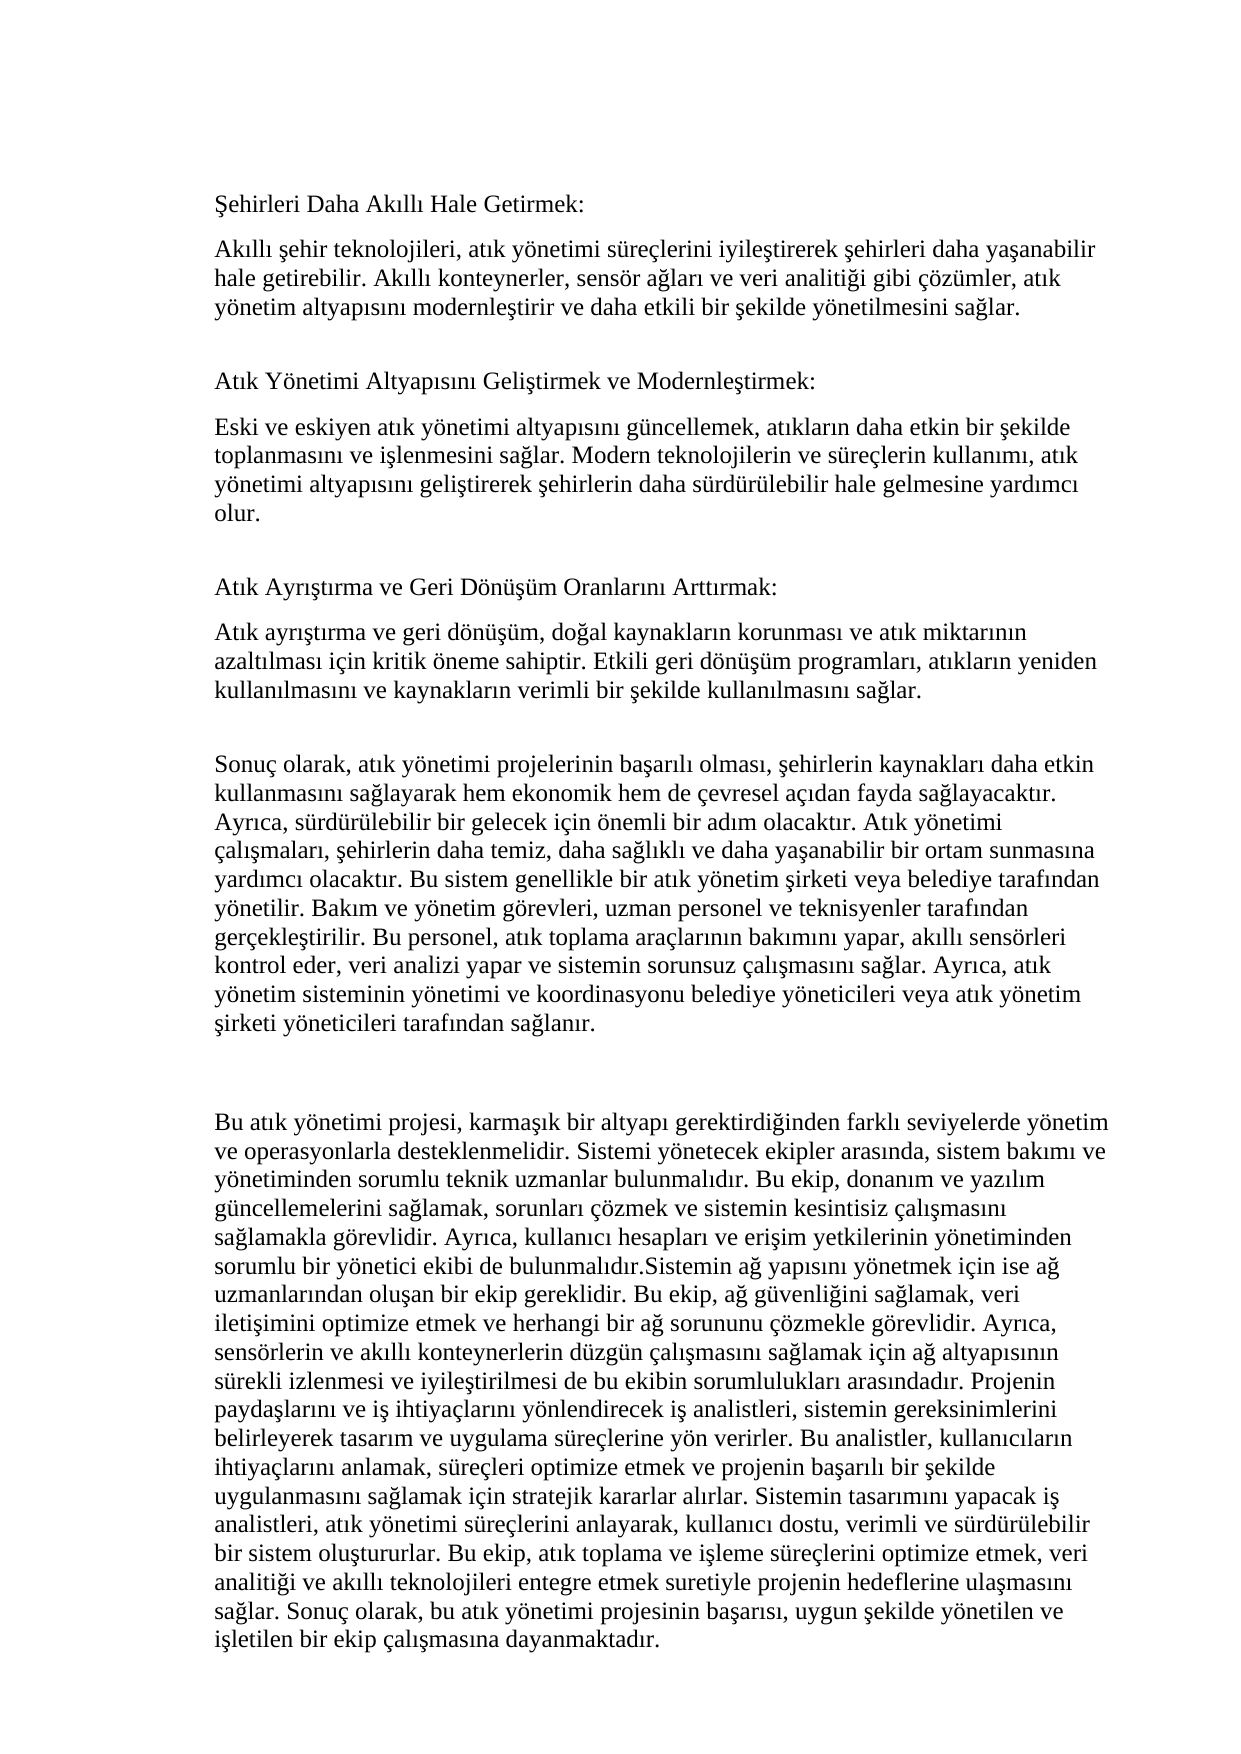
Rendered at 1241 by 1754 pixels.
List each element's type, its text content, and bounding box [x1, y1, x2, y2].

text Atık Ayrıştırma ve Geri Dönüşüm Oranlarını Arttırmak: [214, 572, 1123, 601]
text Eski ve eskiyen atık yönetimi altyapısını güncellemek, atıkların daha etkin bir şekilde toplanmasını ve işlenmesini sağlar. Modern teknolojilerin ve süreçlerin kullanımı, atık yönetimi altyapısını geliştirerek şehirlerin daha sürdürülebilir hale gelmesine yardımcı olur. [214, 412, 1123, 527]
text Atık ayrıştırma ve geri dönüşüm, doğal kaynakların korunması ve atık miktarının azaltılması için kritik öneme sahiptir. Etkili geri dönüşüm programları, atıkların yeniden kullanılmasını ve kaynakların verimli bir şekilde kullanılmasını sağlar. [214, 617, 1123, 704]
text Sonuç olarak, atık yönetimi projelerinin başarılı olması, şehirlerin kaynakları daha etkin kullanmasını sağlayarak hem ekonomik hem de çevresel açıdan fayda sağlayacaktır. Ayrıca, sürdürülebilir bir gelecek için önemli bir adım olacaktır. Atık yönetimi çalışmaları, şehirlerin daha temiz, daha sağlıklı ve daha yaşanabilir bir ortam sunmasına yardımcı olacaktır. Bu sistem genellikle bir atık yönetim şirketi veya belediye tarafından yönetilir. Bakım ve yönetim görevleri, uzman personel ve teknisyenler tarafından gerçekleştirilir. Bu personel, atık toplama araçlarının bakımını yapar, akıllı sensörleri kontrol eder, veri analizi yapar ve sistemin sorunsuz çalışmasını sağlar. Ayrıca, atık yönetim sisteminin yönetimi ve koordinasyonu belediye yöneticileri veya atık yönetim şirketi yöneticileri tarafından sağlanır. [214, 749, 1123, 1037]
text Akıllı şehir teknolojileri, atık yönetimi süreçlerini iyileştirerek şehirleri daha yaşanabilir hale getirebilir. Akıllı konteynerler, sensör ağları ve veri analitiği gibi çözümler, atık yönetim altyapısını modernleştirir ve daha etkili bir şekilde yönetilmesini sağlar. [214, 234, 1123, 321]
text Bu atık yönetimi projesi, karmaşık bir altyapı gerektirdiğinden farklı seviyelerde yönetim ve operasyonlarla desteklenmelidir. Sistemi yönetecek ekipler arasında, sistem bakımı ve yönetiminden sorumlu teknik uzmanlar bulunmalıdır. Bu ekip, donanım ve yazılım güncellemelerini sağlamak, sorunları çözmek ve sistemin kesintisiz çalışmasını sağlamakla görevlidir. Ayrıca, kullanıcı hesapları ve erişim yetkilerinin yönetiminden sorumlu bir yönetici ekibi de bulunmalıdır.Sistemin ağ yapısını yönetmek için ise ağ uzmanlarından oluşan bir ekip gereklidir. Bu ekip, ağ güvenliğini sağlamak, veri iletişimini optimize etmek ve herhangi bir ağ sorununu çözmekle görevlidir. Ayrıca, sensörlerin ve akıllı konteynerlerin düzgün çalışmasını sağlamak için ağ altyapısının sürekli izlenmesi ve iyileştirilmesi de bu ekibin sorumlulukları arasındadır. Projenin paydaşlarını ve iş ihtiyaçlarını yönlendirecek iş analistleri, sistemin gereksinimlerini belirleyerek tasarım ve uygulama süreçlerine yön verirler. Bu analistler, kullanıcıların ihtiyaçlarını anlamak, süreçleri optimize etmek ve projenin başarılı bir şekilde uygulanmasını sağlamak için stratejik kararlar alırlar. Sistemin tasarımını yapacak iş analistleri, atık yönetimi süreçlerini anlayarak, kullanıcı dostu, verimli ve sürdürülebilir bir sistem oluştururlar. Bu ekip, atık toplama ve işleme süreçlerini optimize etmek, veri analitiği ve akıllı teknolojileri entegre etmek suretiyle projenin hedeflerine ulaşmasını sağlar. Sonuç olarak, bu atık yönetimi projesinin başarısı, uygun şekilde yönetilen ve işletilen bir ekip çalışmasına dayanmaktadır. [214, 1107, 1123, 1653]
text Atık Yönetimi Altyapısını Geliştirmek ve Modernleştirmek: [214, 366, 1123, 395]
text Şehirleri Daha Akıllı Hale Getirmek: [214, 189, 1123, 218]
